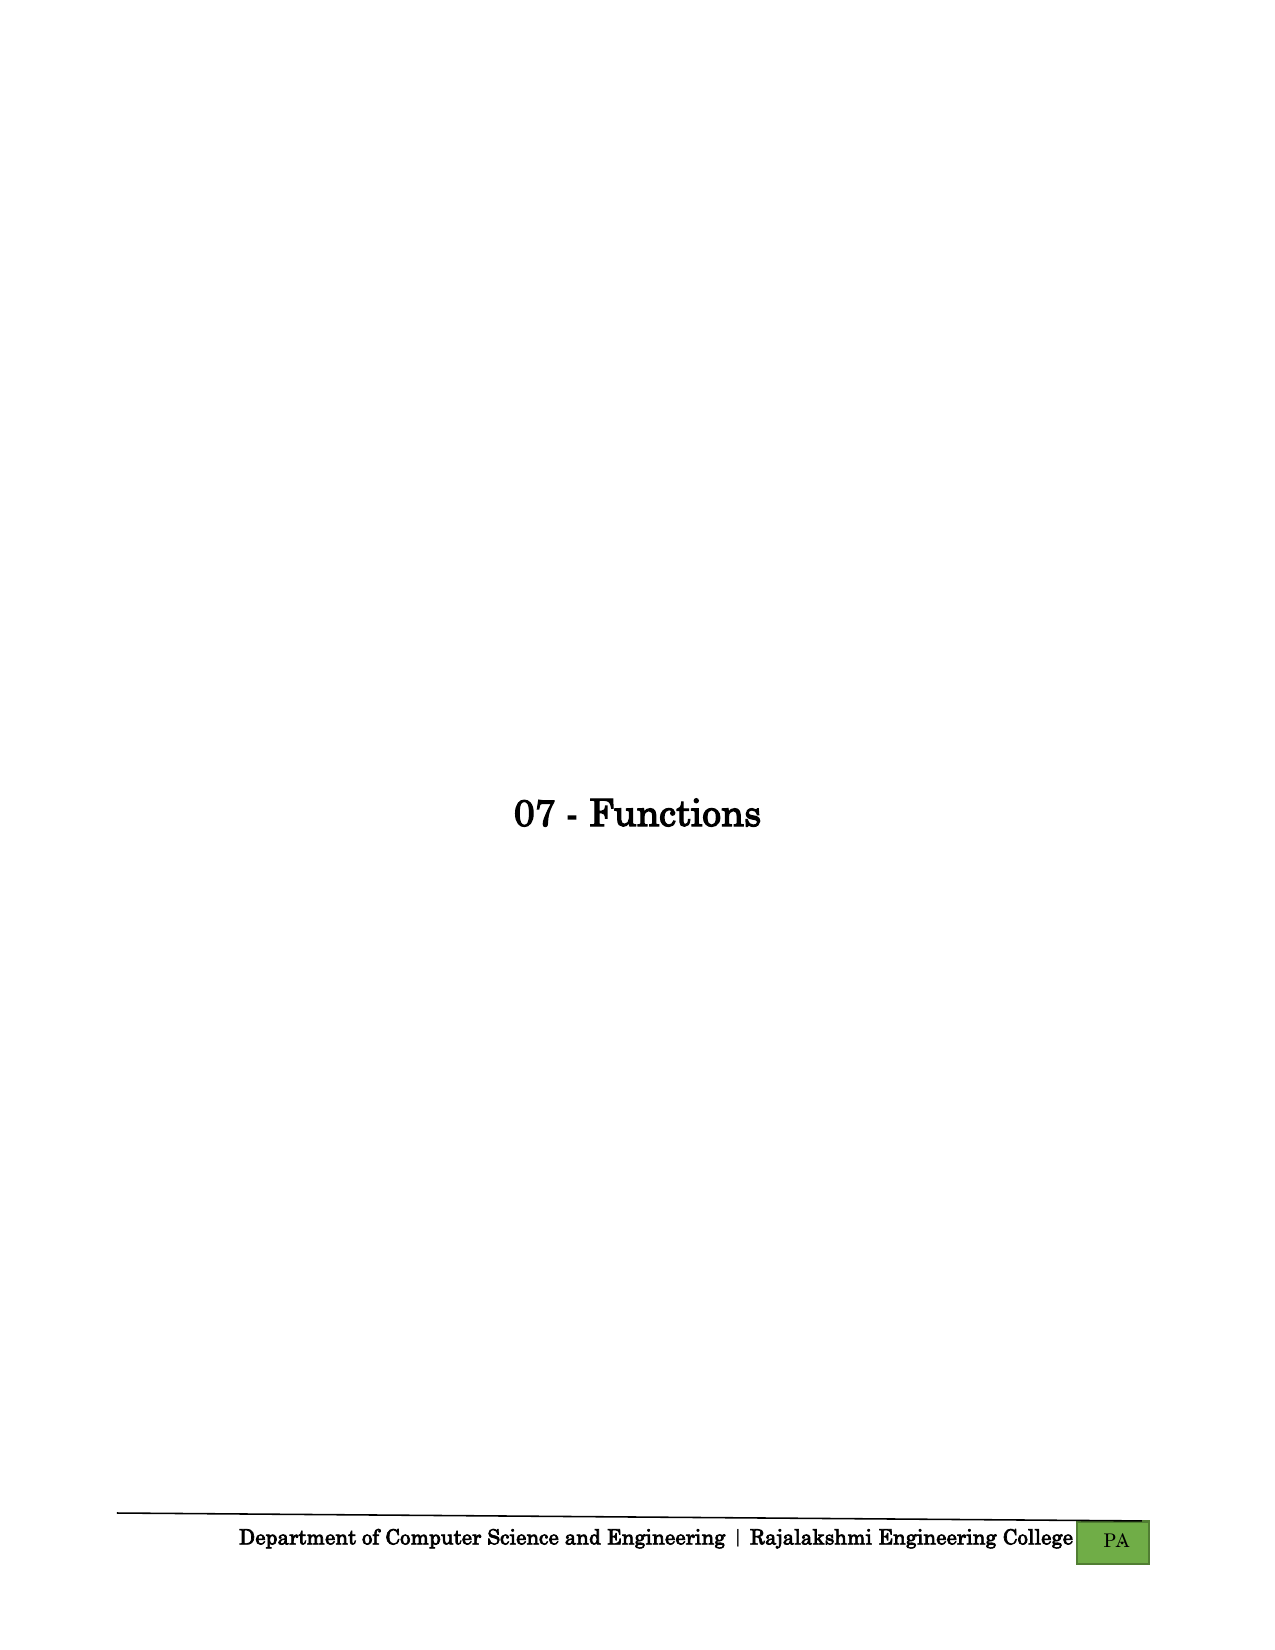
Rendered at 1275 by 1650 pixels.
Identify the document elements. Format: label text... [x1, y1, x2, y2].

text 07 - Functions [150, 789, 1125, 834]
